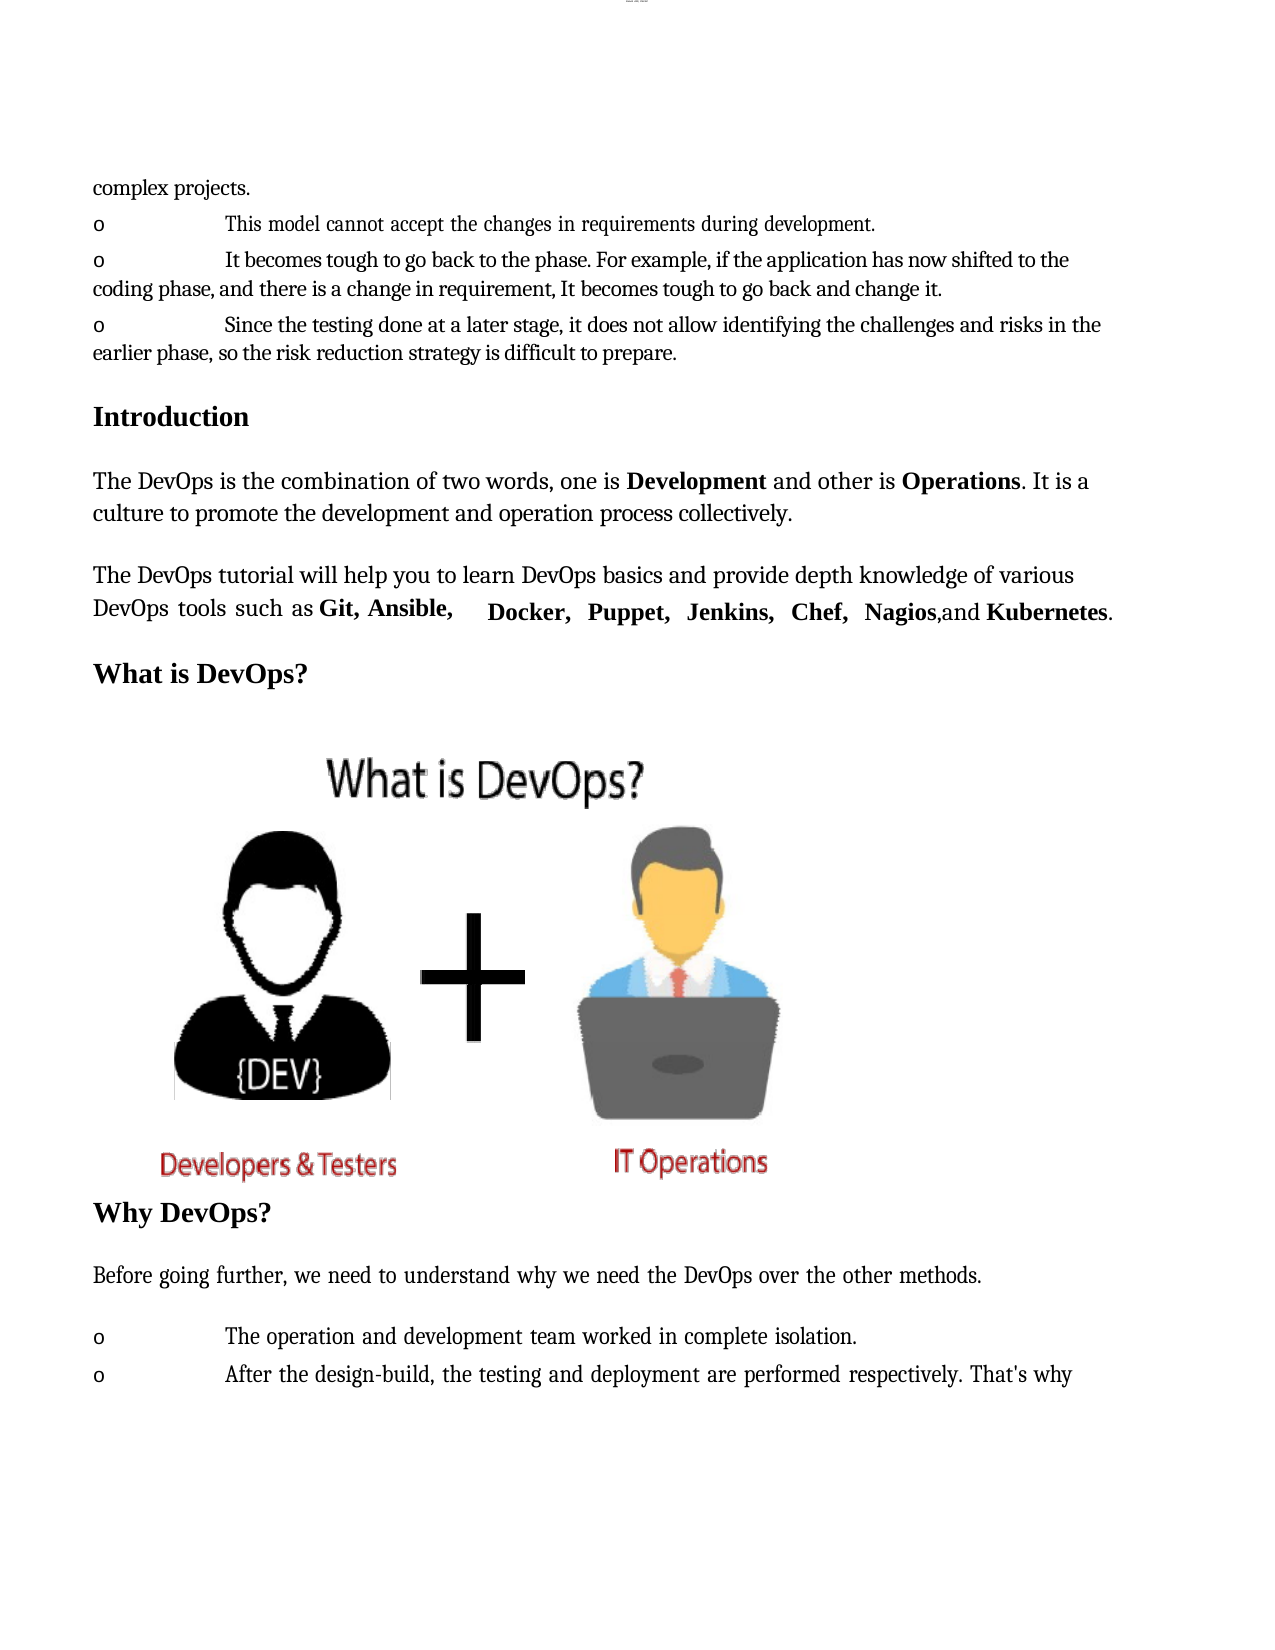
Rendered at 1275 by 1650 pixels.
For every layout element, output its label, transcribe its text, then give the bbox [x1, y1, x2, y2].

subtitle Docker, Puppet, Jenkins, Chef, Nagios,and Kubernetes. [487, 597, 1275, 626]
text complex projects. [93, 174, 1275, 201]
picture [562, 824, 783, 1126]
text The DevOps tutorial will help you to learn DevOps basics and provide depth knowledge of various [93, 561, 1275, 589]
picture [615, 1148, 768, 1180]
text Why DevOps? [93, 1195, 469, 1229]
picture [478, 761, 644, 809]
picture [326, 757, 464, 799]
list After the design-build, the testing and deployment are performed respectively. That's why [93, 1360, 1275, 1389]
subtitle What is DevOps? [93, 656, 469, 690]
subtitle Introduction [93, 399, 1275, 433]
picture [168, 831, 407, 1100]
picture [420, 913, 525, 1043]
text The DevOps is the combination of two words, one is Development and other is Operations. It is a culture to promote the development and operation process collectively. [93, 466, 1137, 528]
picture [161, 1152, 397, 1183]
text Before going further, we need to understand why we need the DevOps over the other methods. [93, 1261, 1275, 1290]
list It becomes tough to go back to the phase. For example, if the application has now shifted to the coding phase, and there is a change in requirement, It becomes tough to go back and change it. [93, 247, 1120, 302]
list This model cannot accept the changes in requirements during development. [93, 210, 1275, 237]
list Since the testing done at a later stage, it does not allow identifying the challenges and risks in the earlier phase, so the risk reduction strategy is difficult to prepare. [93, 312, 1122, 366]
text DevOps tools such as Git, Ansible, [93, 593, 469, 623]
list The operation and development team worked in complete isolation. [93, 1322, 1275, 1351]
